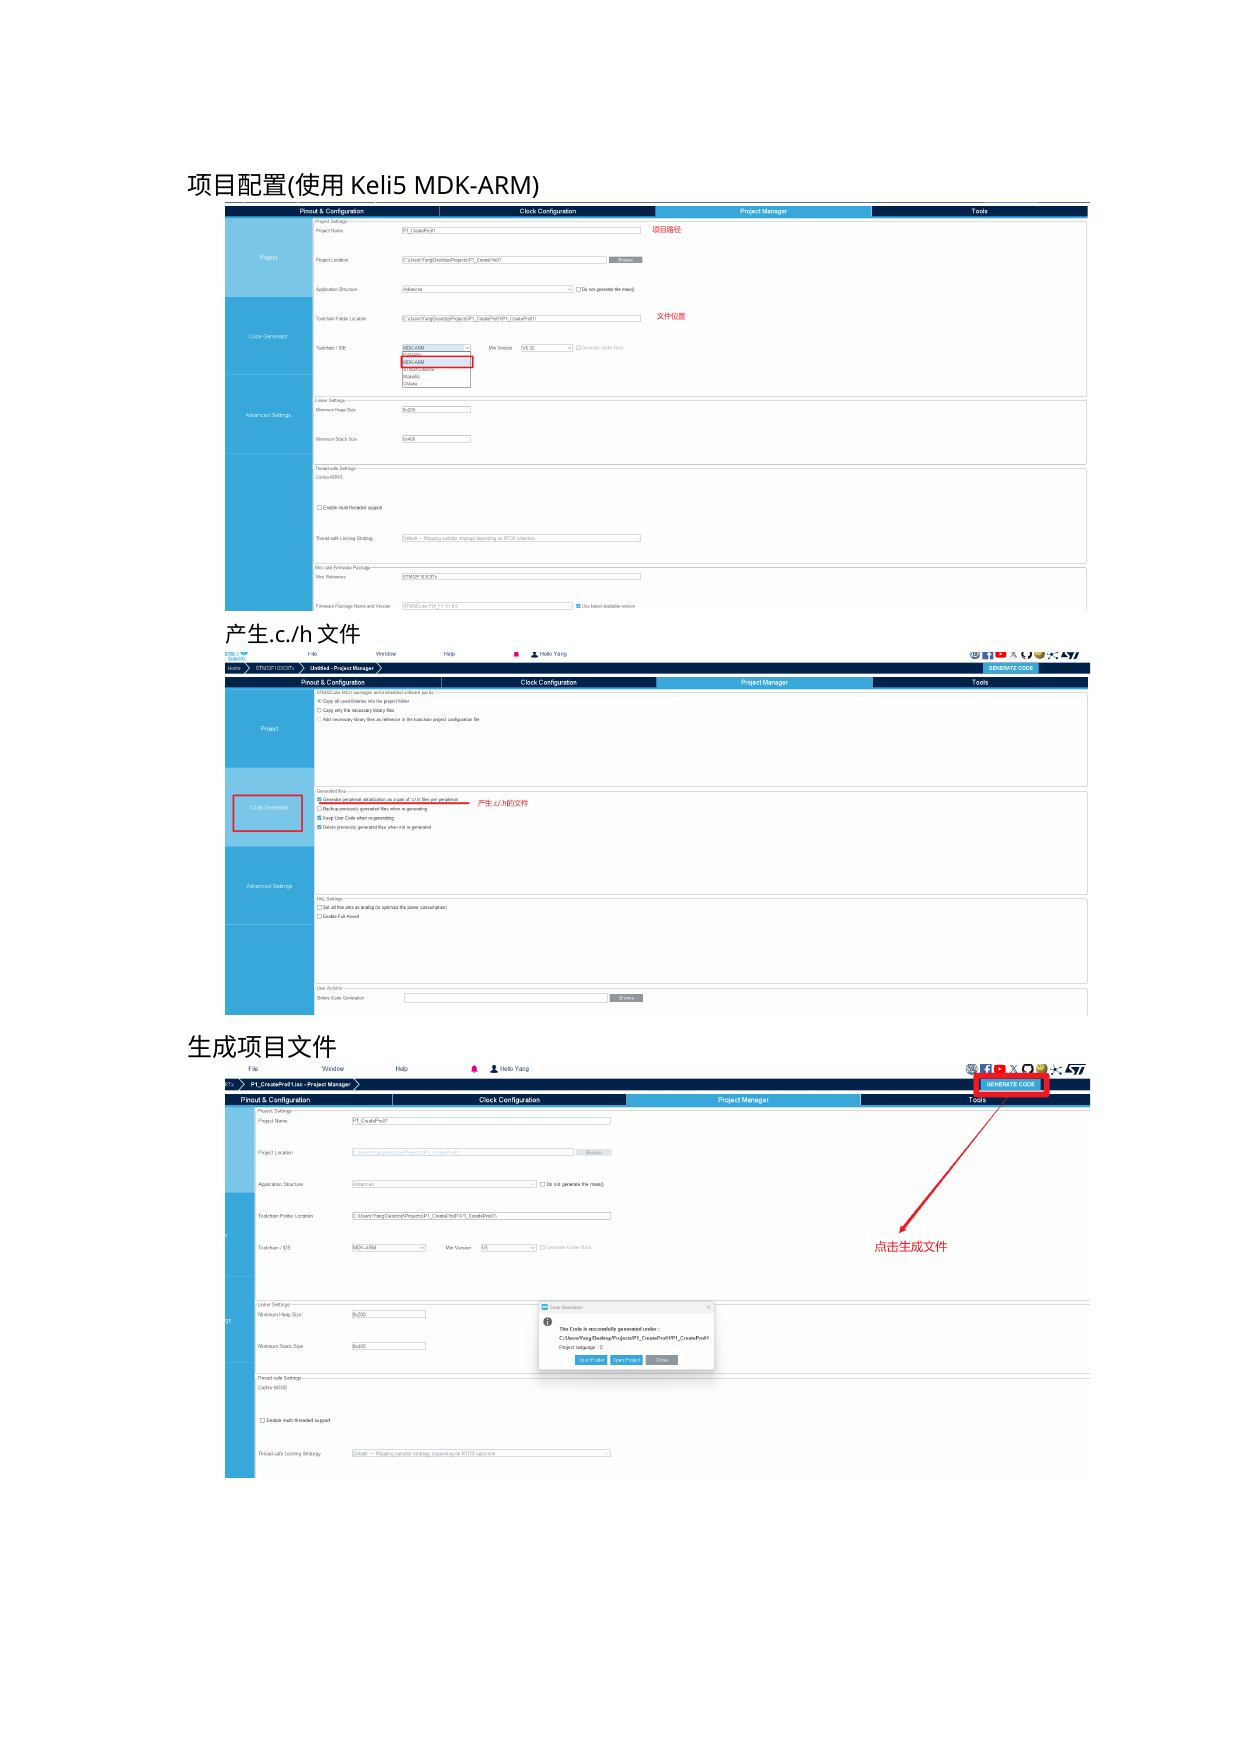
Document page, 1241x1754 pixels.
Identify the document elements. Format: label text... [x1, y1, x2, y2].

subtitle 项目配置(使用Keli5 MDK-ARM) [187, 164, 1053, 202]
picture [225, 1064, 1091, 1478]
picture [225, 202, 1091, 611]
picture [225, 652, 1091, 1015]
list 产生.c./h文件 [225, 614, 1053, 652]
subtitle 生成项目文件 [187, 1027, 1053, 1064]
